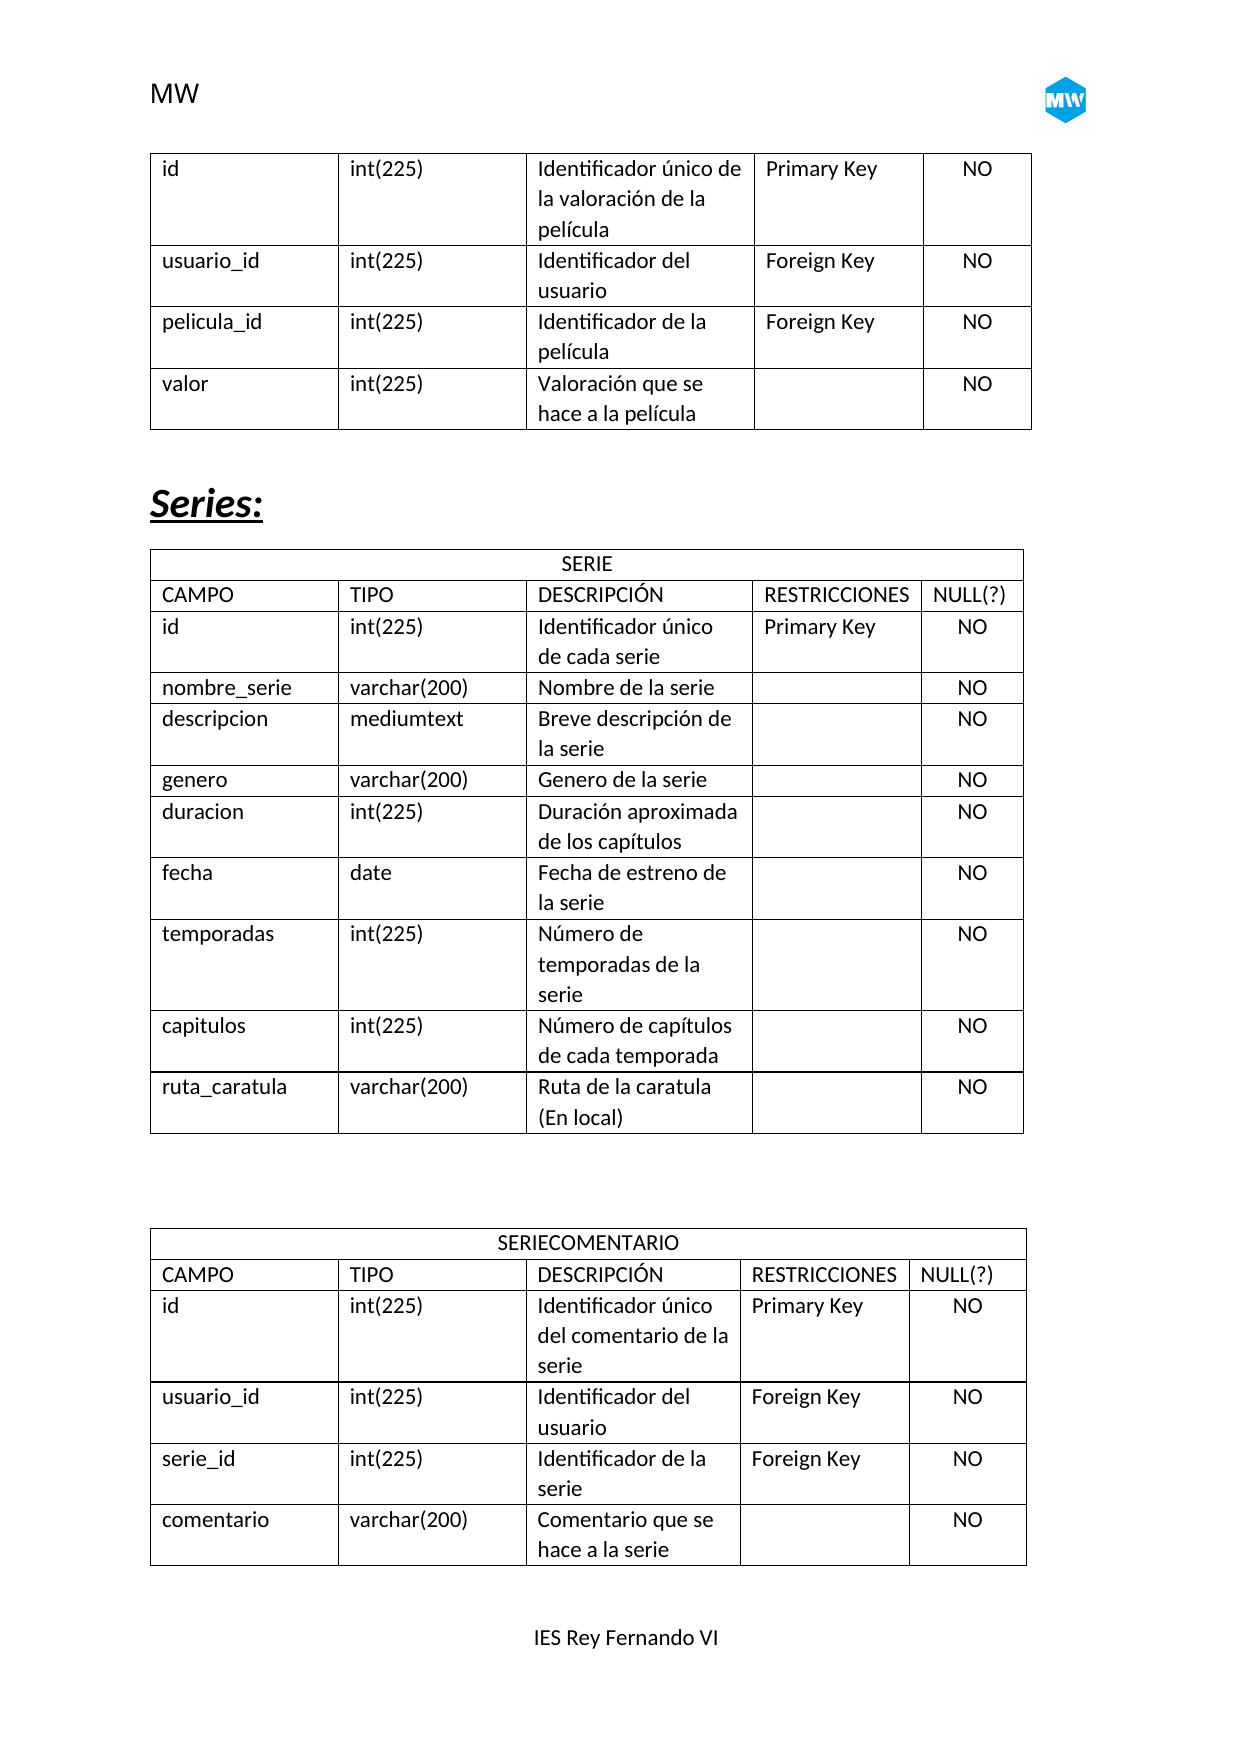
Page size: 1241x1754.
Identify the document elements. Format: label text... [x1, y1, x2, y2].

text Series: [150, 477, 1090, 528]
table_cell NO [922, 766, 1023, 796]
table_cell Valoración que se hace a la película [527, 369, 754, 429]
table_cell NULL(?) [910, 1260, 1026, 1290]
table_header SERIE [151, 550, 1023, 579]
table_cell NO [924, 246, 1031, 306]
table_cell pelicula_id [151, 307, 338, 368]
table_cell int(225) [339, 369, 526, 429]
table_cell Nombre de la serie [527, 673, 752, 703]
table_cell NO [910, 1291, 1026, 1381]
table_cell Identificador del usuario [527, 1383, 740, 1443]
table_cell [753, 673, 921, 703]
table_cell NO [922, 797, 1023, 857]
table_cell temporadas [151, 920, 338, 1010]
table_cell id [151, 612, 338, 672]
table_cell RESTRICCIONES [741, 1260, 909, 1290]
table_cell Breve descripción de la serie [527, 704, 752, 764]
table_cell Genero de la serie [527, 766, 752, 796]
table_cell NO [924, 154, 1031, 245]
table_cell TIPO [339, 1260, 526, 1290]
table_cell Identificador único de cada serie [527, 612, 752, 672]
table_cell Foreign Key [741, 1444, 909, 1504]
table_cell genero [151, 766, 338, 796]
table_cell ruta_caratula [151, 1073, 338, 1133]
table_cell DESCRIPCIÓN [527, 581, 752, 611]
table_cell duracion [151, 797, 338, 857]
table_cell [753, 920, 921, 1010]
picture [1040, 75, 1091, 126]
table_cell int(225) [339, 1011, 526, 1071]
table_cell [753, 1011, 921, 1071]
table_cell DESCRIPCIÓN [527, 1260, 740, 1290]
table_cell [753, 1073, 921, 1133]
table_cell CAMPO [151, 1260, 338, 1290]
table_cell varchar(200) [339, 766, 526, 796]
table_header SERIECOMENTARIO [151, 1229, 1026, 1259]
table_cell comentario [151, 1505, 338, 1565]
table_cell NO [922, 704, 1023, 764]
table_cell int(225) [339, 307, 526, 368]
table_cell [753, 858, 921, 918]
table_cell NO [922, 673, 1023, 703]
table_cell int(225) [339, 246, 526, 306]
table_cell Identificador del usuario [527, 246, 754, 306]
table_cell Ruta de la caratula (En local) [527, 1073, 752, 1133]
table_cell NO [922, 858, 1023, 918]
table_cell descripcion [151, 704, 338, 764]
table_cell id [151, 154, 338, 245]
table_cell NO [910, 1383, 1026, 1443]
table_cell capitulos [151, 1011, 338, 1071]
table_cell Número de temporadas de la serie [527, 920, 752, 1010]
table_cell [753, 797, 921, 857]
table_cell NO [922, 1011, 1023, 1071]
table_cell [753, 704, 921, 764]
table_cell int(225) [339, 920, 526, 1010]
table_cell Foreign Key [755, 246, 923, 306]
table_cell int(225) [339, 1383, 526, 1443]
table_cell Primary Key [755, 154, 923, 245]
table_cell fecha [151, 858, 338, 918]
table_cell [753, 766, 921, 796]
table_cell valor [151, 369, 338, 429]
table_cell Identificador único de la valoración de la película [527, 154, 754, 245]
table_cell RESTRICCIONES [753, 581, 921, 611]
table_cell Identificador único del comentario de la serie [527, 1291, 740, 1381]
table_cell Identificador de la serie [527, 1444, 740, 1504]
table_cell NO [910, 1444, 1026, 1504]
table_cell [741, 1505, 909, 1565]
table_cell serie_id [151, 1444, 338, 1504]
table_cell Duración aproximada de los capítulos [527, 797, 752, 857]
table_cell [755, 369, 923, 429]
table_cell usuario_id [151, 1383, 338, 1443]
table_cell id [151, 1291, 338, 1381]
table_cell NO [924, 307, 1031, 368]
table_cell int(225) [339, 1444, 526, 1504]
table_cell int(225) [339, 797, 526, 857]
table_cell varchar(200) [339, 1073, 526, 1133]
table_cell NO [922, 612, 1023, 672]
table_cell date [339, 858, 526, 918]
table_cell Identificador de la película [527, 307, 754, 368]
table_cell int(225) [339, 154, 526, 245]
table_cell int(225) [339, 1291, 526, 1381]
table_cell usuario_id [151, 246, 338, 306]
table_cell Fecha de estreno de la serie [527, 858, 752, 918]
table_cell Foreign Key [755, 307, 923, 368]
table_cell CAMPO [151, 581, 338, 611]
table_cell TIPO [339, 581, 526, 611]
table_cell Primary Key [753, 612, 921, 672]
table_cell Comentario que se hace a la serie [527, 1505, 740, 1565]
table_cell Número de capítulos de cada temporada [527, 1011, 752, 1071]
table_cell Foreign Key [741, 1383, 909, 1443]
table_cell NO [922, 1073, 1023, 1133]
table_cell NO [922, 920, 1023, 1010]
table_cell mediumtext [339, 704, 526, 764]
table_cell Primary Key [741, 1291, 909, 1381]
table_cell NO [924, 369, 1031, 429]
table_cell int(225) [339, 612, 526, 672]
table_cell varchar(200) [339, 673, 526, 703]
table_cell nombre_serie [151, 673, 338, 703]
table_cell NULL(?) [922, 581, 1023, 611]
table_cell NO [910, 1505, 1026, 1565]
table_cell varchar(200) [339, 1505, 526, 1565]
